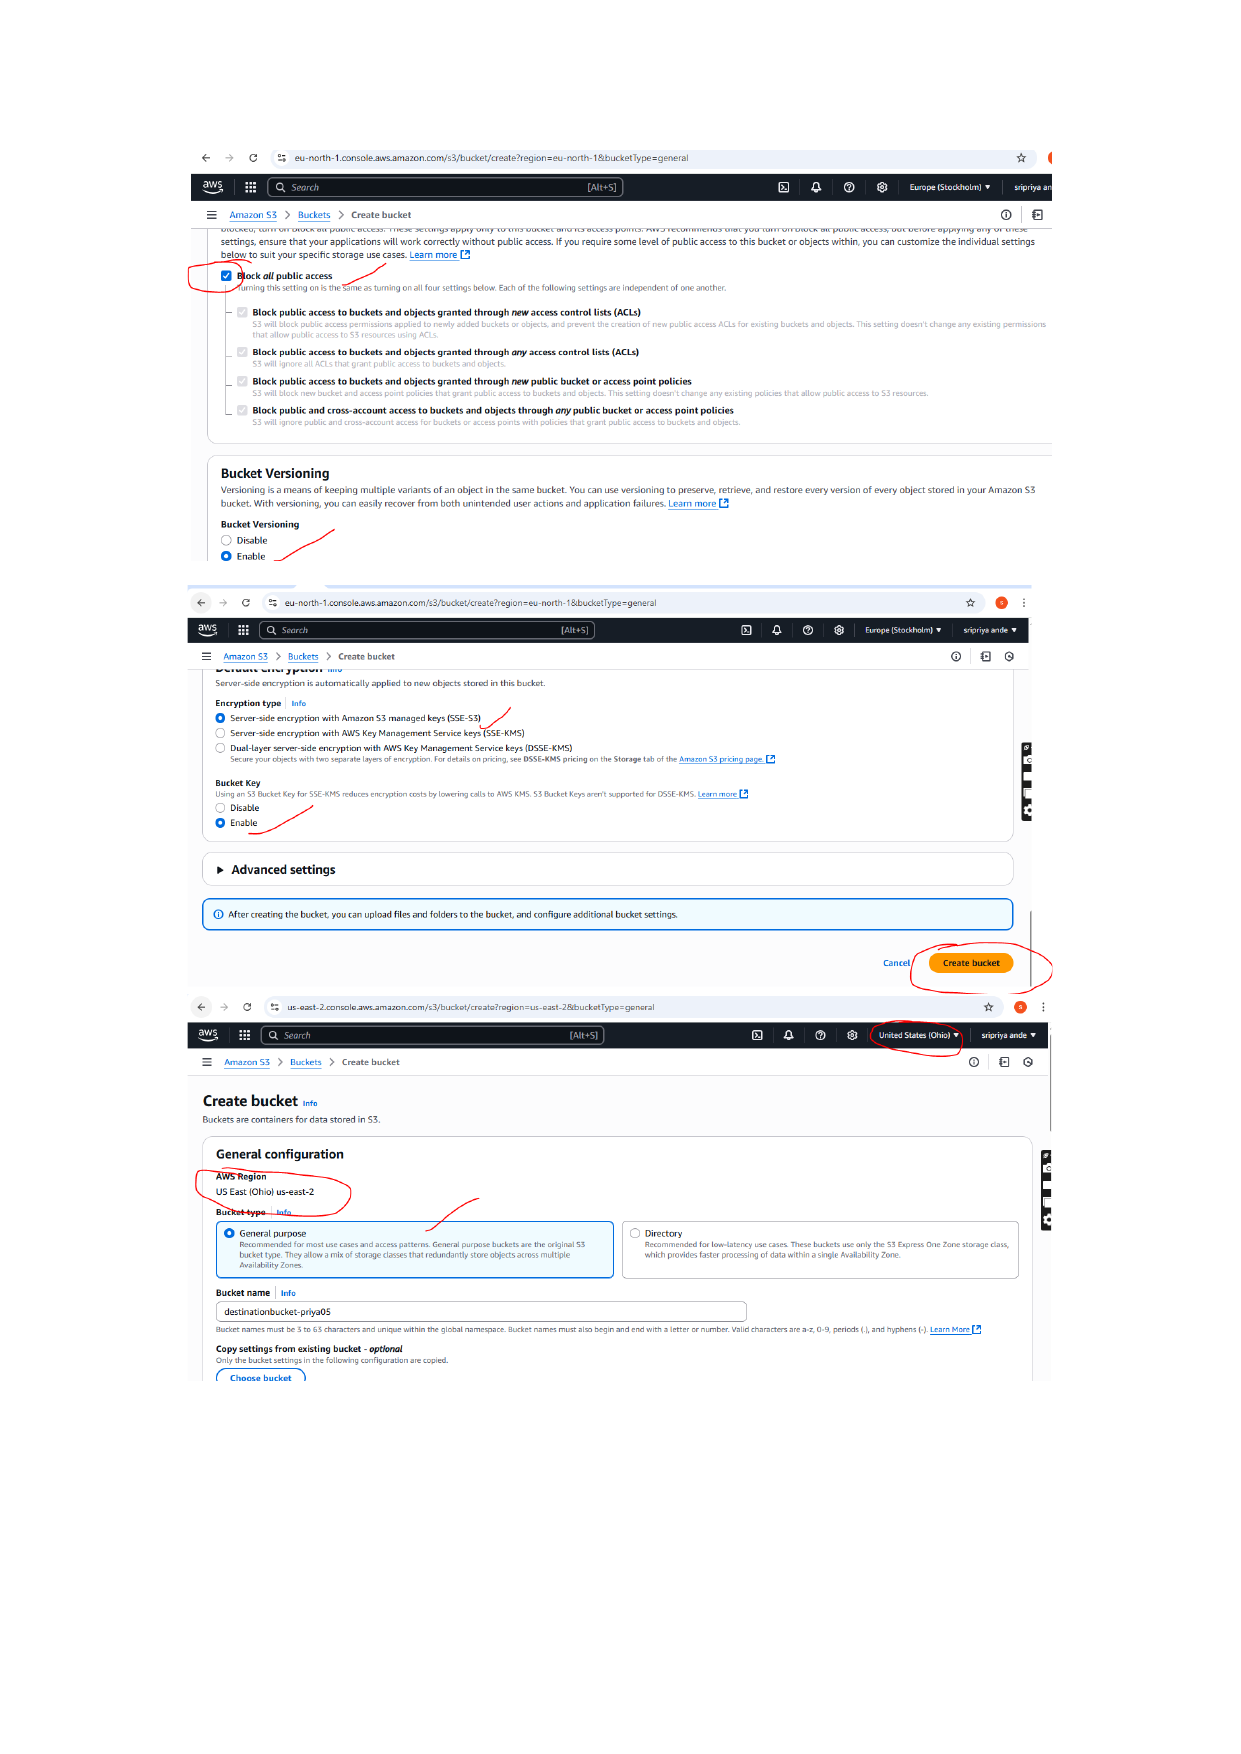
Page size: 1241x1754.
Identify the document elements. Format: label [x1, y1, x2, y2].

picture [187, 150, 1052, 561]
picture [187, 585, 1053, 1381]
